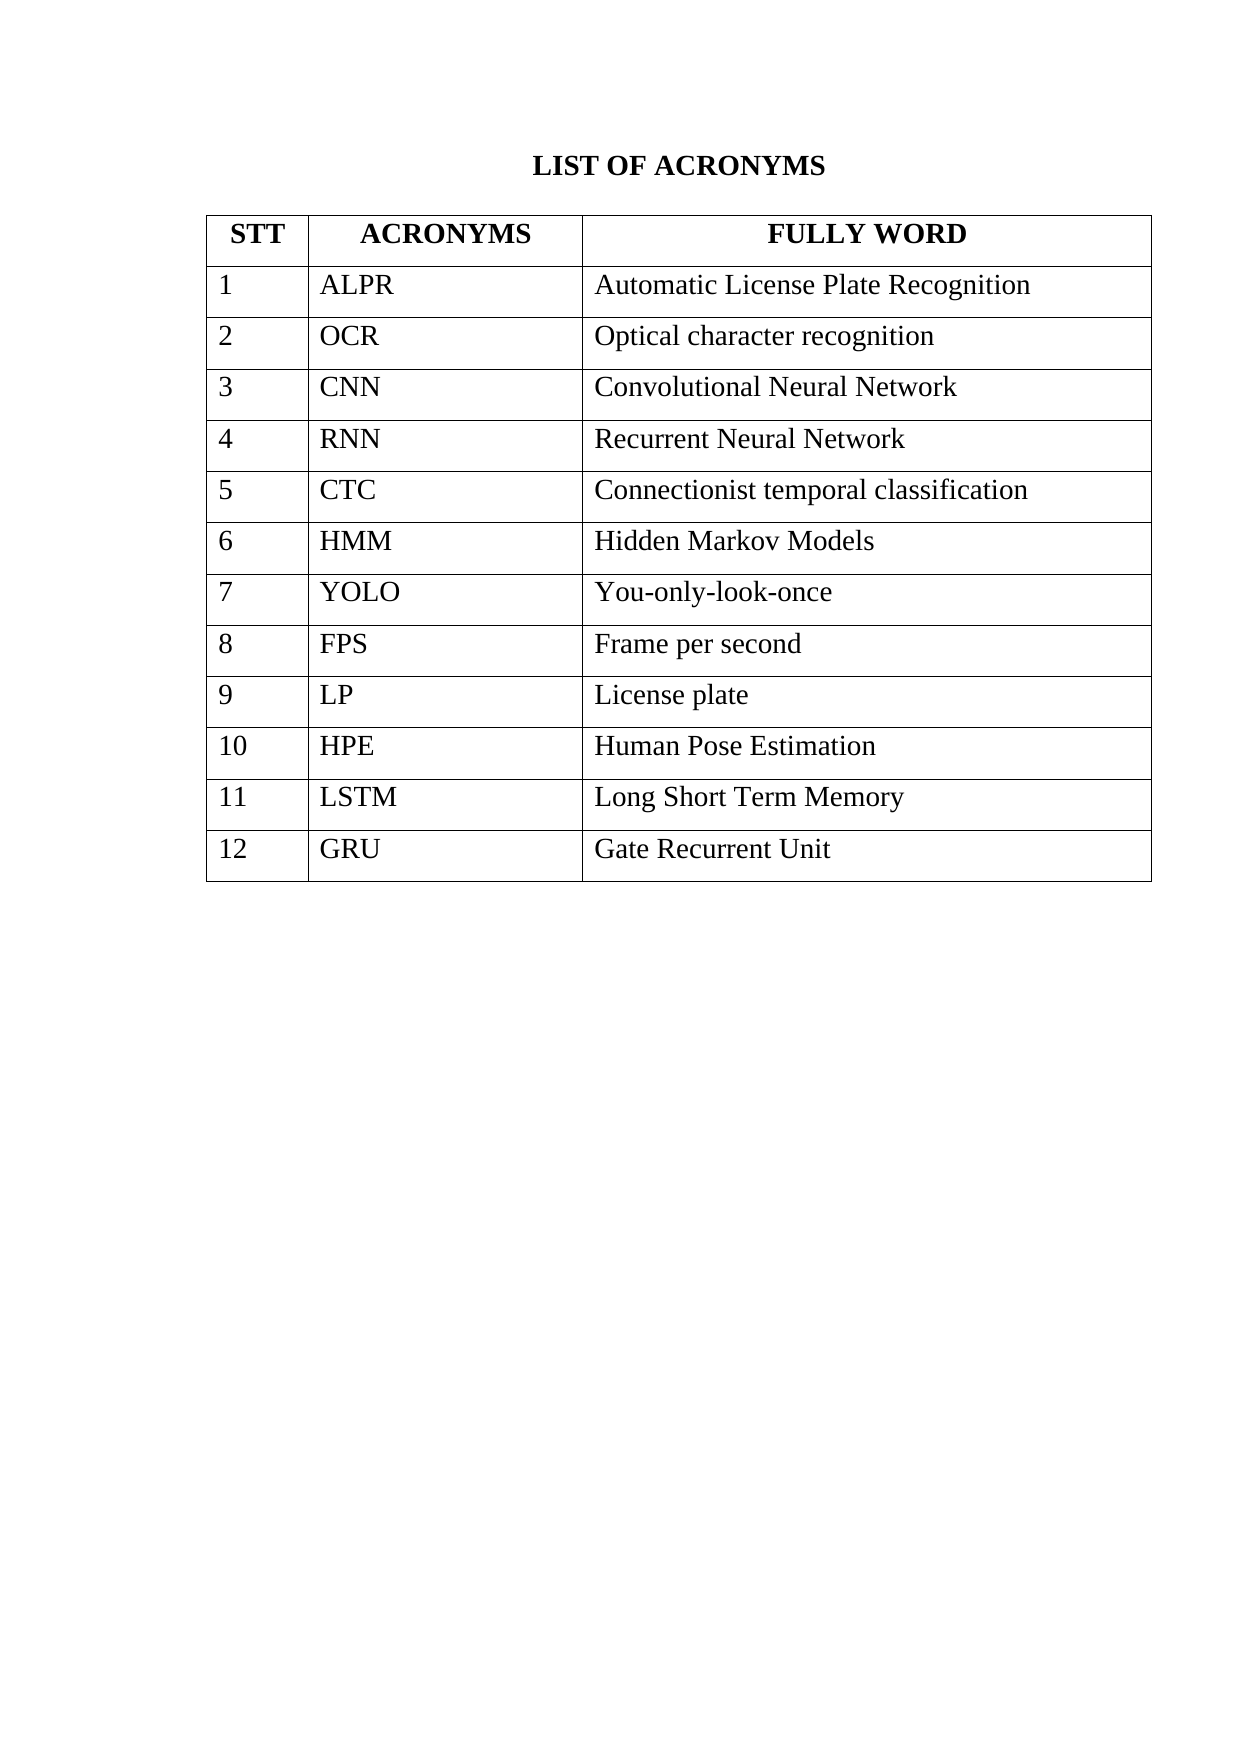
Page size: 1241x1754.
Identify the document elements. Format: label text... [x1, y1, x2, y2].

table_cell RNN [309, 421, 582, 471]
table_header FULLY WORD [583, 216, 1151, 266]
table_cell Connectionist temporal classification [583, 472, 1151, 522]
table_cell Gate Recurrent Unit [583, 831, 1151, 881]
table_cell Long Short Term Memory [583, 780, 1151, 830]
table_cell 8 [207, 626, 308, 676]
table_cell YOLO [309, 575, 582, 625]
table_cell Human Pose Estimation [583, 728, 1151, 778]
table_cell ALPR [309, 267, 582, 317]
table_cell HPE [309, 728, 582, 778]
table_cell Recurrent Neural Network [583, 421, 1151, 471]
table_cell 6 [207, 523, 308, 573]
table_cell Automatic License Plate Recognition [583, 267, 1151, 317]
table_cell CTC [309, 472, 582, 522]
table_cell GRU [309, 831, 582, 881]
table_cell 4 [207, 421, 308, 471]
table_cell 3 [207, 370, 308, 420]
table_cell Optical character recognition [583, 318, 1151, 368]
table_cell 7 [207, 575, 308, 625]
text LIST OF ACRONYMS [207, 148, 1152, 181]
table_cell License plate [583, 677, 1151, 727]
table_cell Hidden Markov Models [583, 523, 1151, 573]
table_cell You-only-look-once [583, 575, 1151, 625]
table_cell 12 [207, 831, 308, 881]
table_cell HMM [309, 523, 582, 573]
table_cell LP [309, 677, 582, 727]
table_header STT [207, 216, 308, 266]
table_cell OCR [309, 318, 582, 368]
table_cell LSTM [309, 780, 582, 830]
table_cell Frame per second [583, 626, 1151, 676]
table_header ACRONYMS [309, 216, 582, 266]
table_cell Convolutional Neural Network [583, 370, 1151, 420]
table_cell CNN [309, 370, 582, 420]
table_cell 9 [207, 677, 308, 727]
table_cell 10 [207, 728, 308, 778]
table_cell 5 [207, 472, 308, 522]
table_cell FPS [309, 626, 582, 676]
table_cell 2 [207, 318, 308, 368]
table_cell 1 [207, 267, 308, 317]
table_cell 11 [207, 780, 308, 830]
